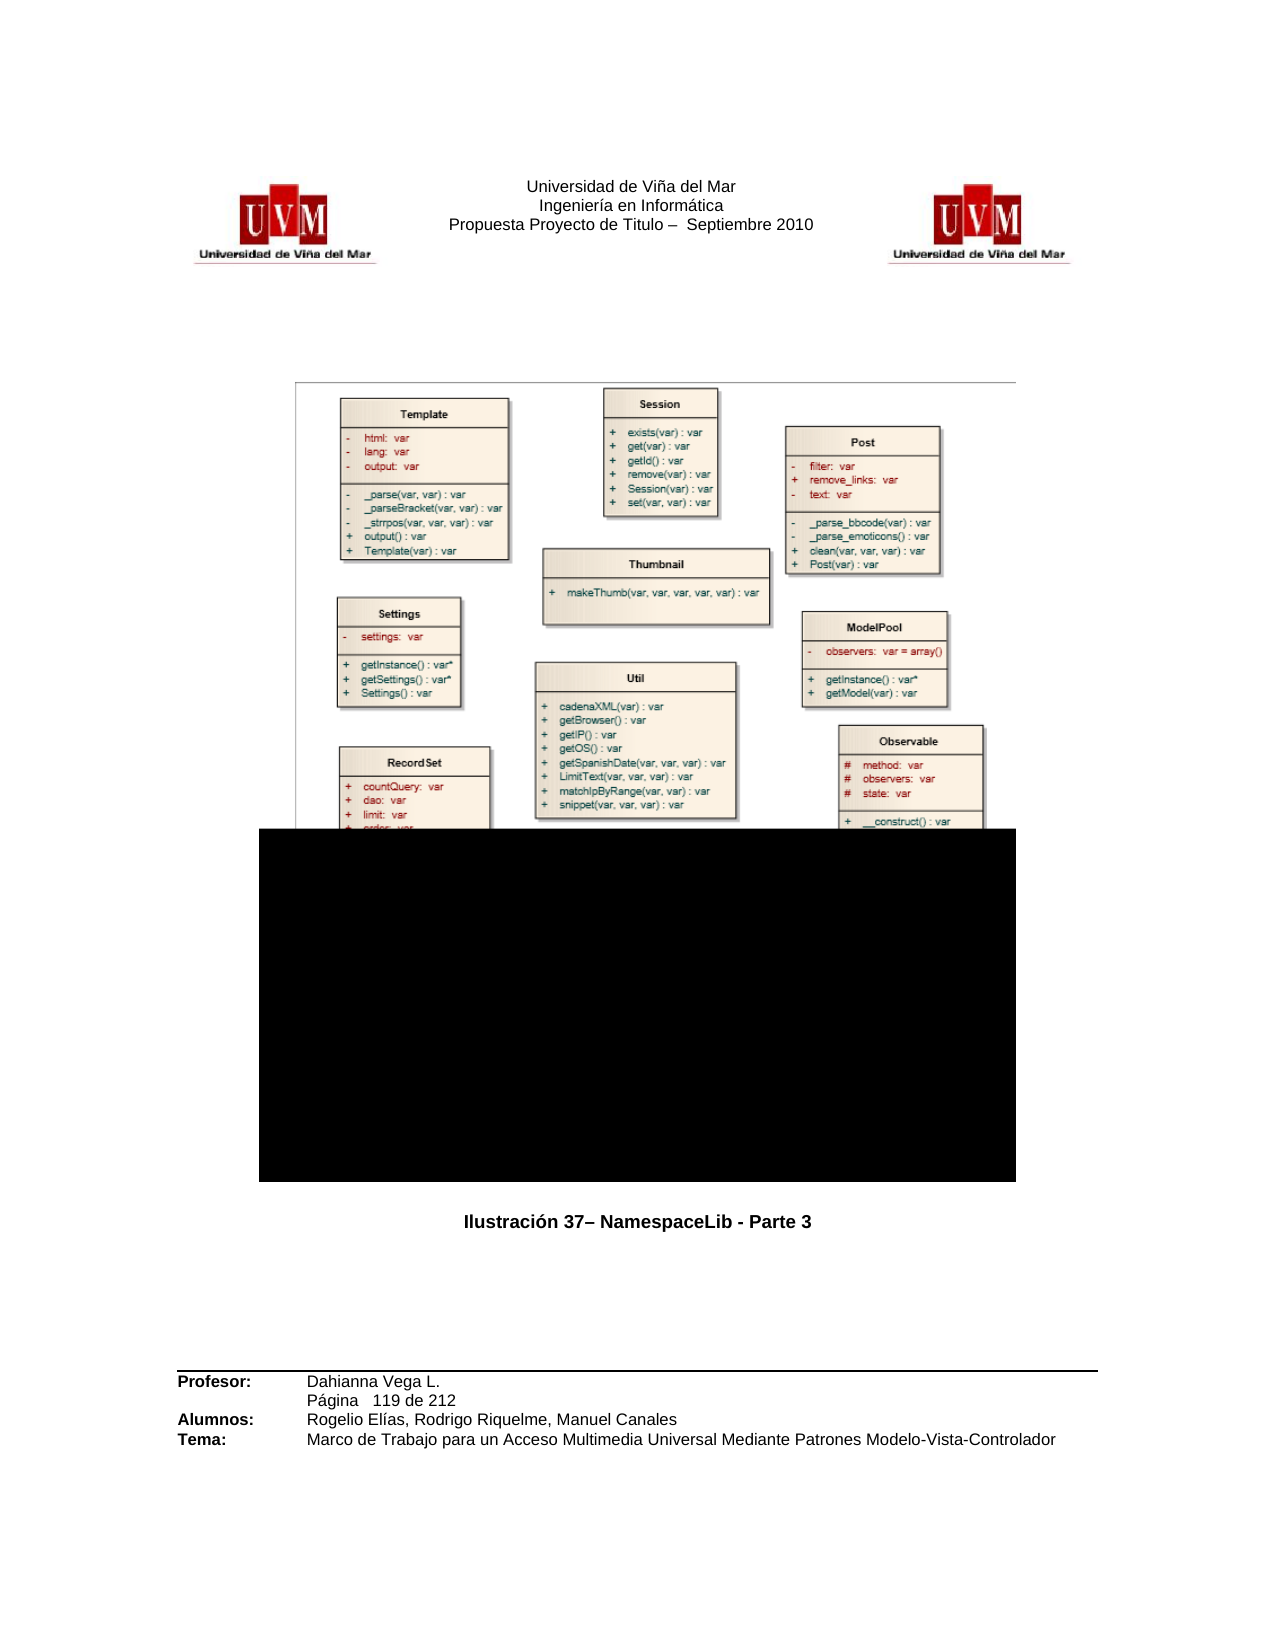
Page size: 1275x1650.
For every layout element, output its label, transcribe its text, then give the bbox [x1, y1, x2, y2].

picture [177, 176, 390, 267]
picture [259, 346, 1016, 1182]
text Ilustración 37– NamespaceLib - Parte 3 [177, 1211, 1098, 1232]
picture [871, 176, 1084, 267]
